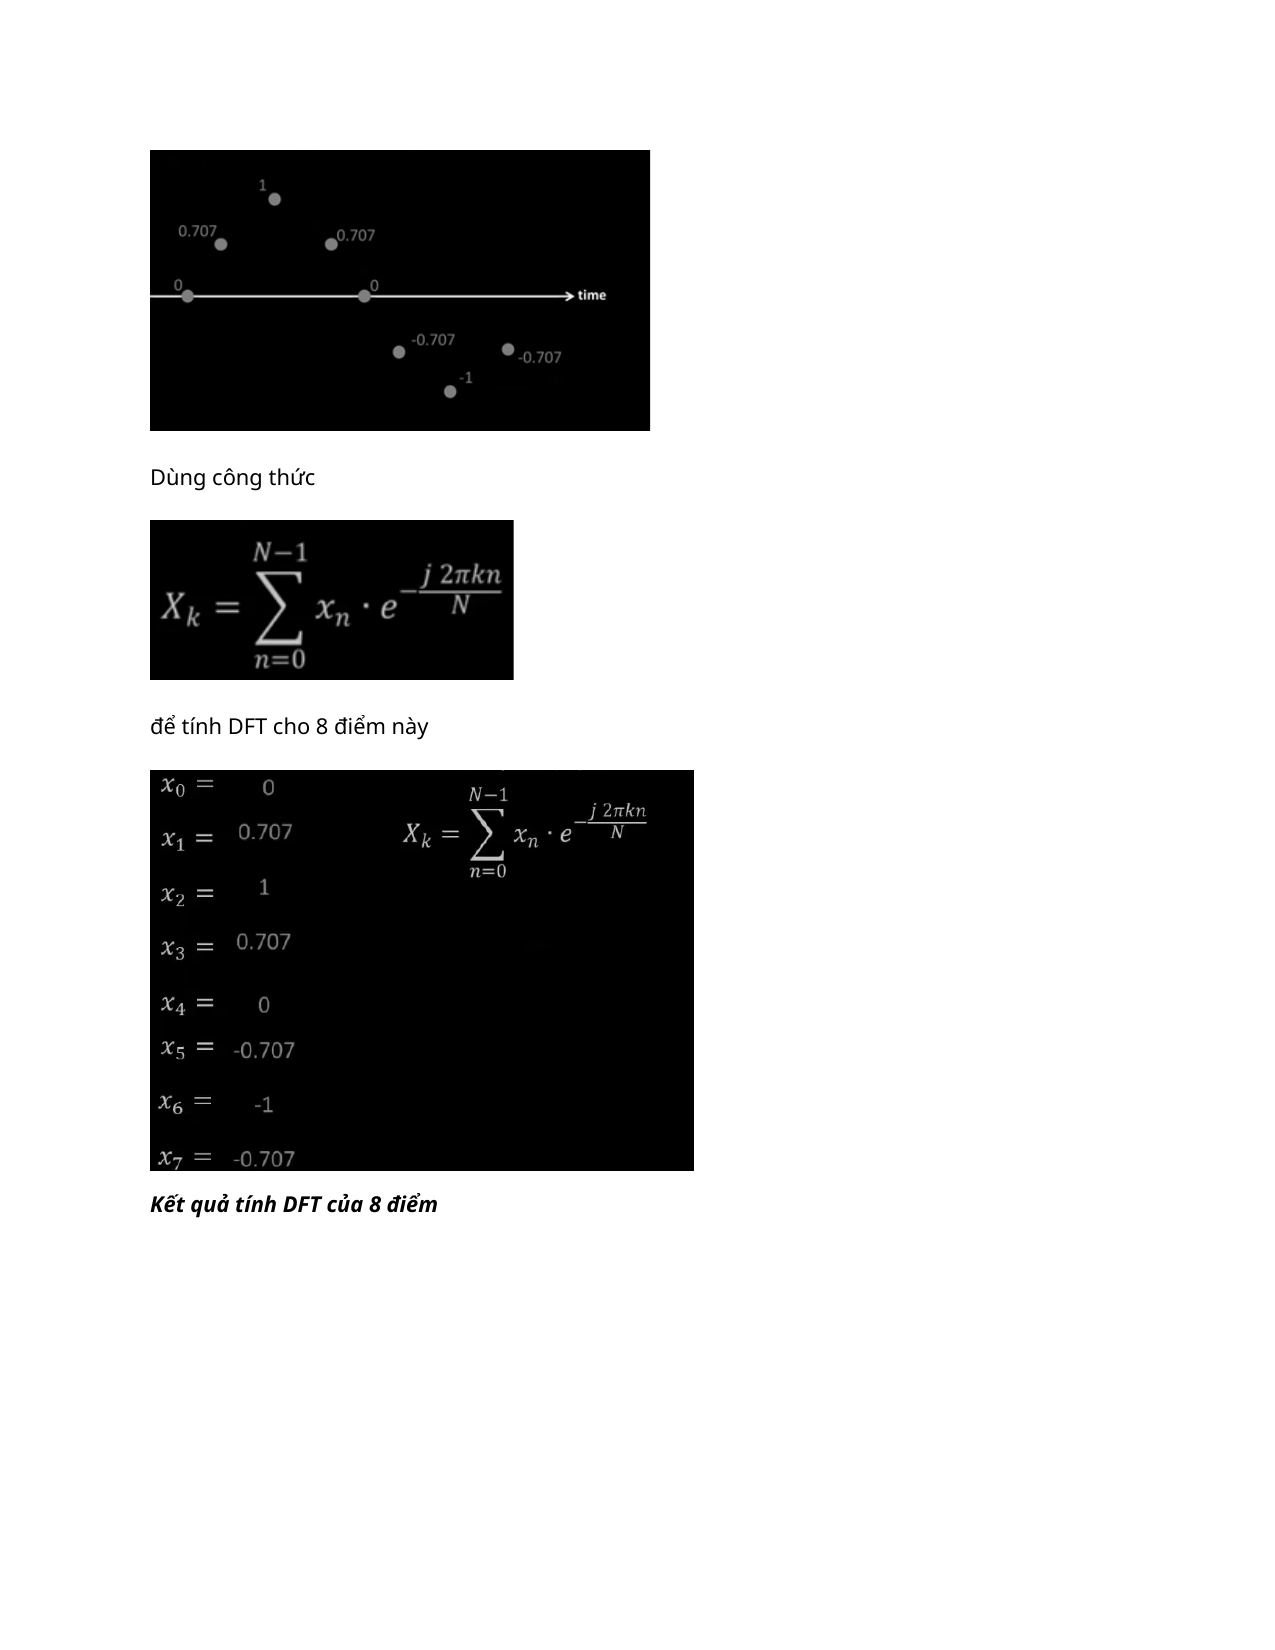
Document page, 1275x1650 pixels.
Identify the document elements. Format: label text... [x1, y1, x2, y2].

text Dùng công thức [150, 462, 1125, 491]
text Kết quả tính DFT của 8 điểm [150, 1189, 1125, 1219]
picture [150, 150, 650, 431]
text để tính DFT cho 8 điểm này [150, 711, 1125, 741]
picture [150, 770, 694, 1171]
picture [150, 520, 514, 680]
